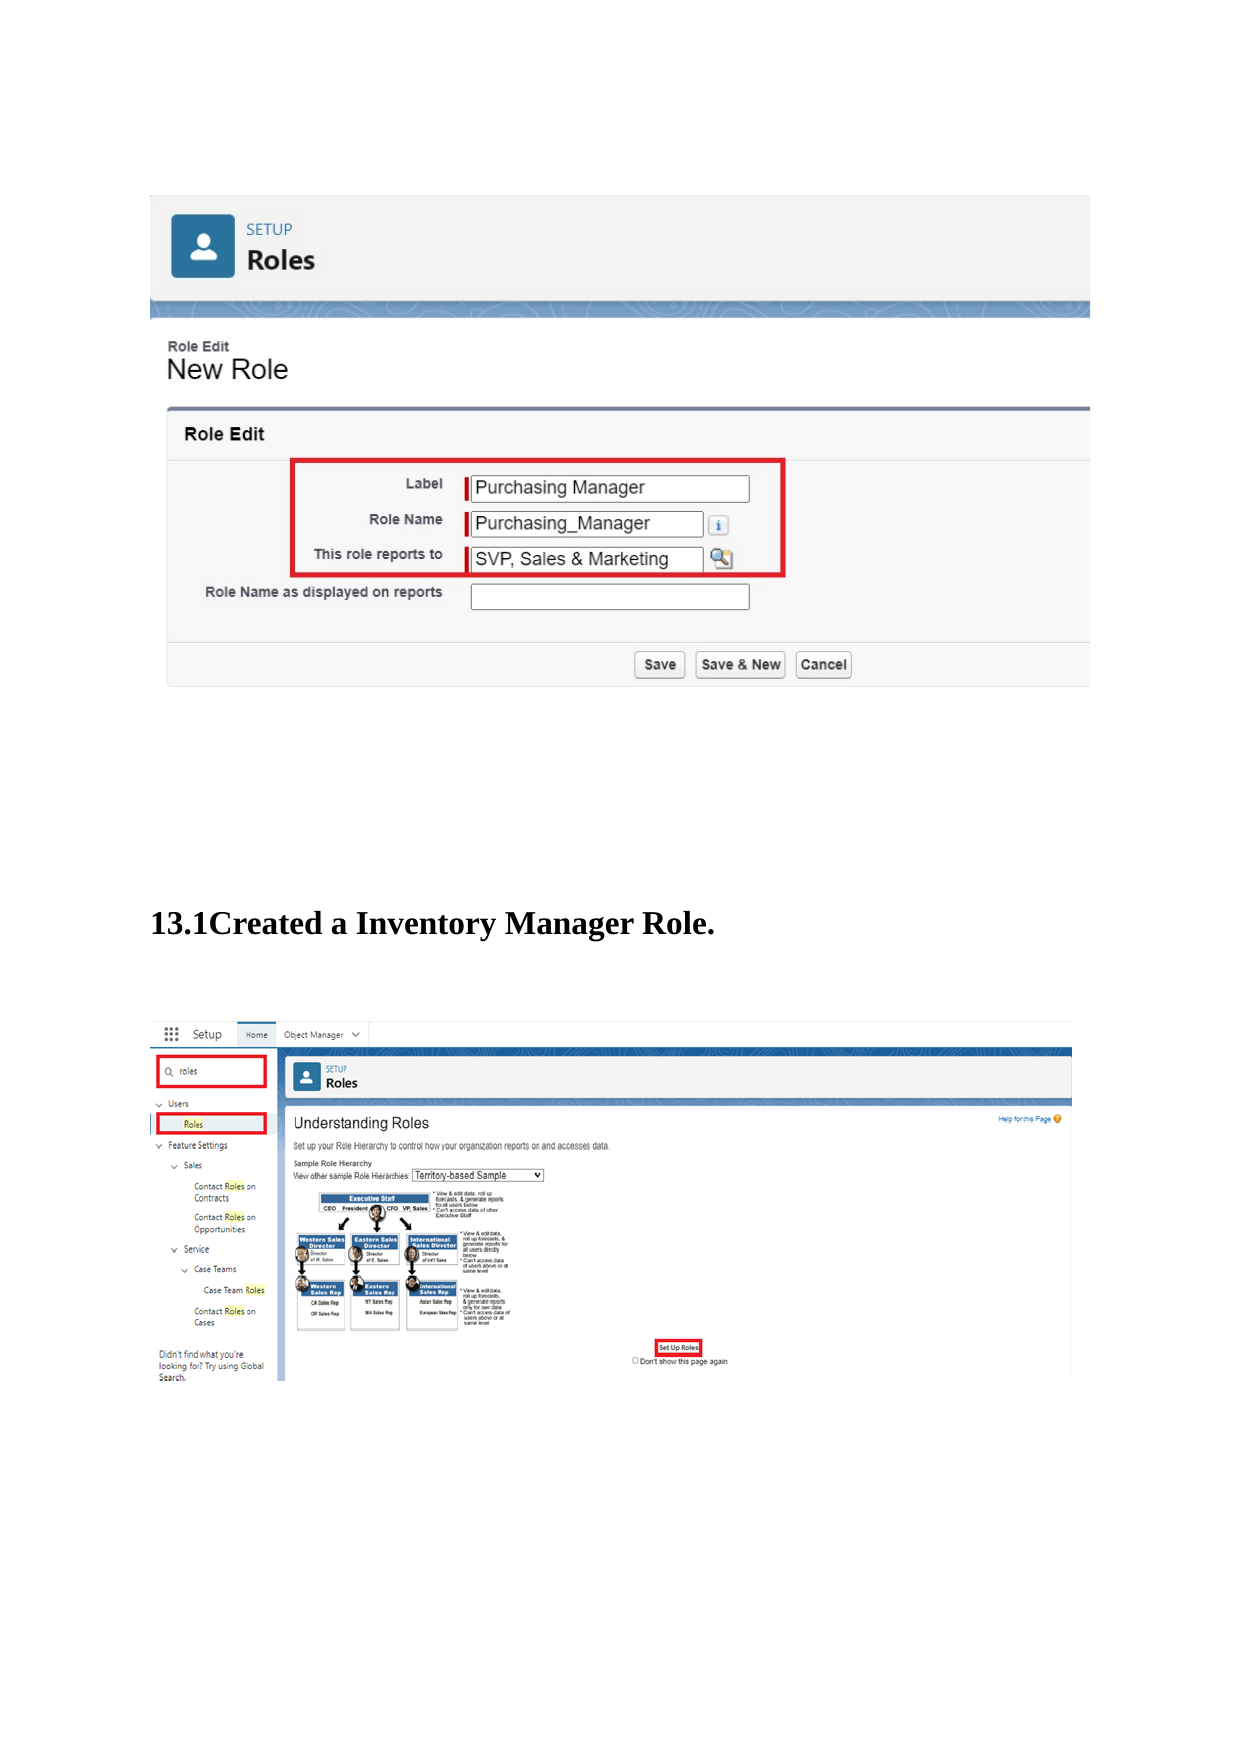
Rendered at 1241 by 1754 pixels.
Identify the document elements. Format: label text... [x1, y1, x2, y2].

picture [150, 195, 1091, 827]
picture [150, 1019, 1072, 1381]
text 13.1Created a Inventory Manager Role. [150, 903, 1090, 942]
